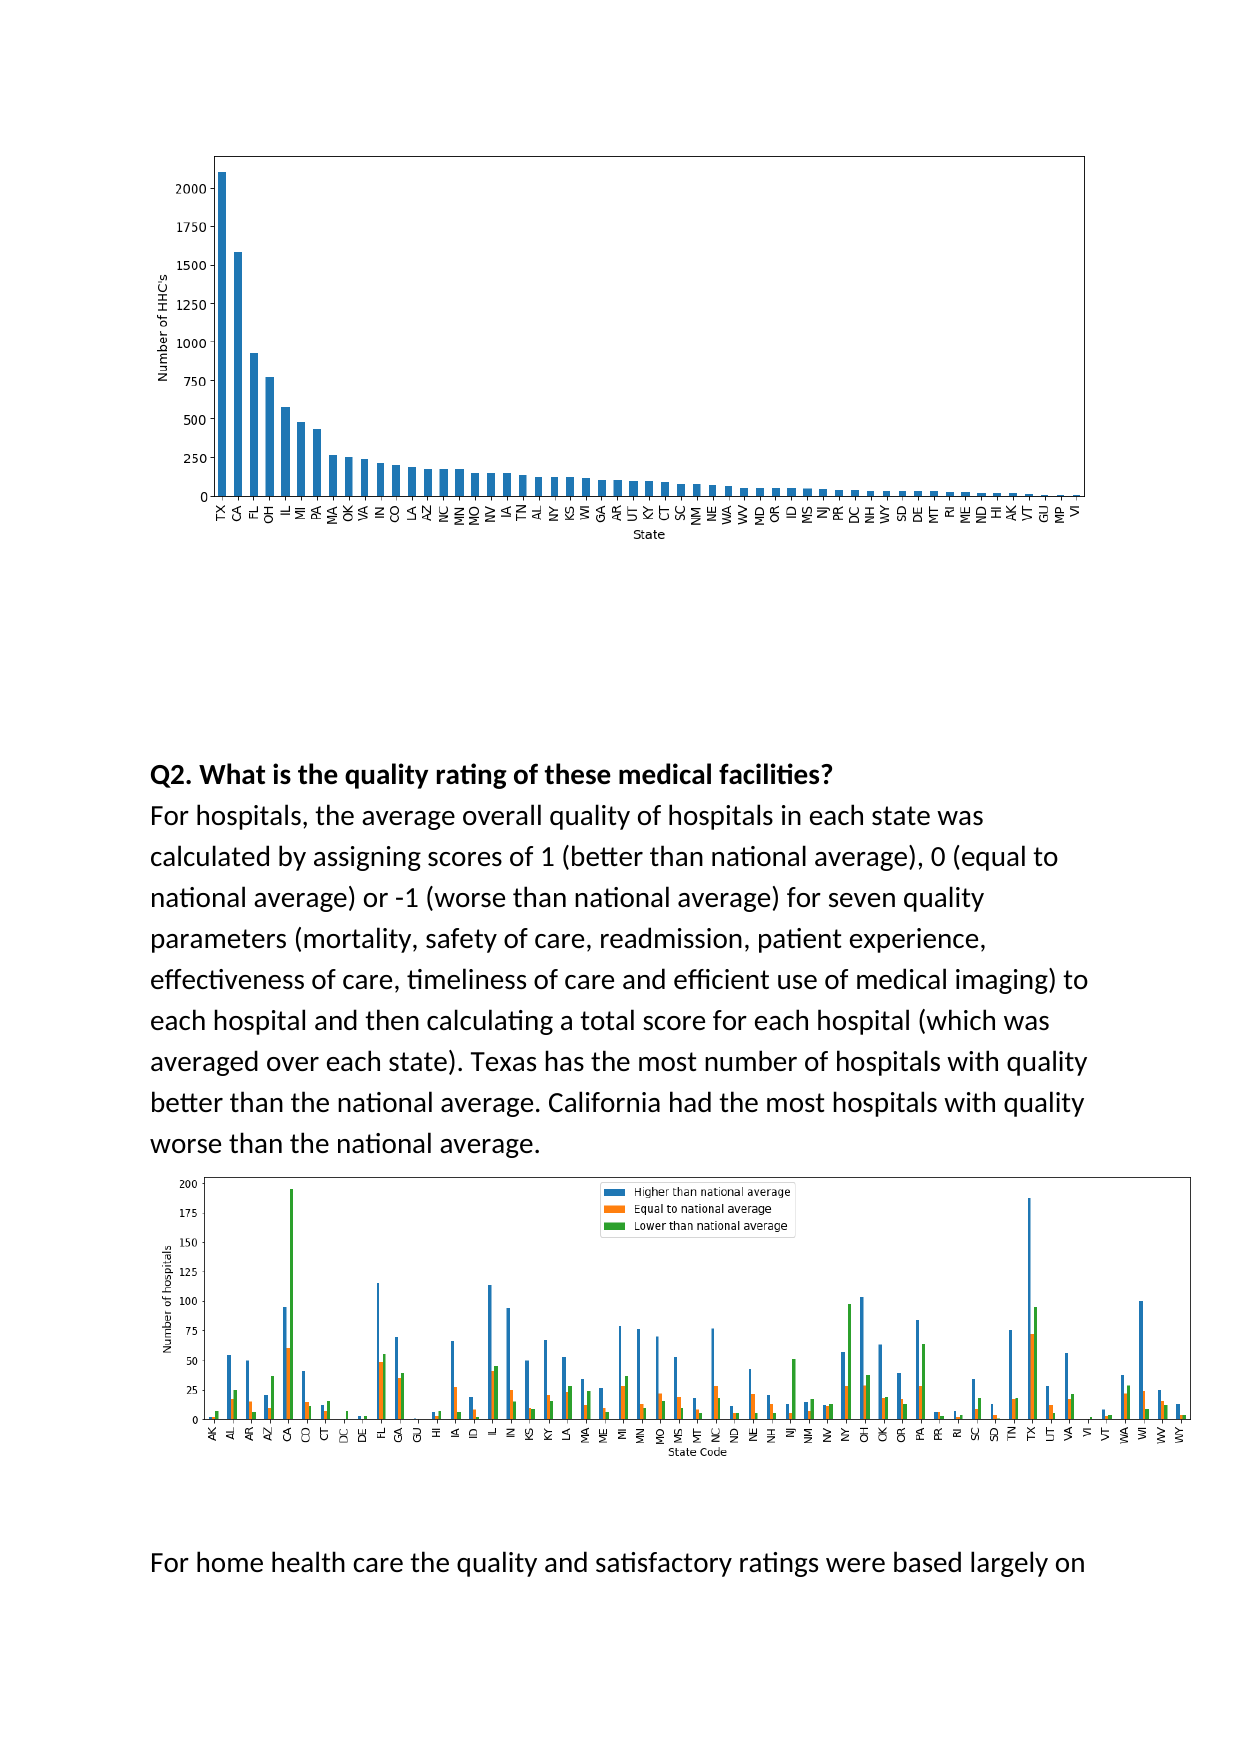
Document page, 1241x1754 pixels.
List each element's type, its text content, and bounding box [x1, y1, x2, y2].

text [150, 1544, 1090, 1579]
text Q2. What is the quality rating of these medical facilities? [150, 756, 1090, 792]
picture [150, 150, 1091, 548]
text For hospitals, the average overall quality of hospitals in each state was calculated by assigning scores of 1 (better than national average), 0 (equal to national average) or -1 (worse than national average) for seven quality parameters (mortality, safety of care, readmission, patient experience, effectiveness of care, timeliness of care and efficient use of medical imaging) to each hospital and then calculating a total score for each hospital (which was averaged over each state). Texas has the most number of hospitals with quality better than the national average. California had the most hospitals with quality worse than the national average. [150, 797, 1090, 1161]
picture [150, 1165, 1205, 1459]
